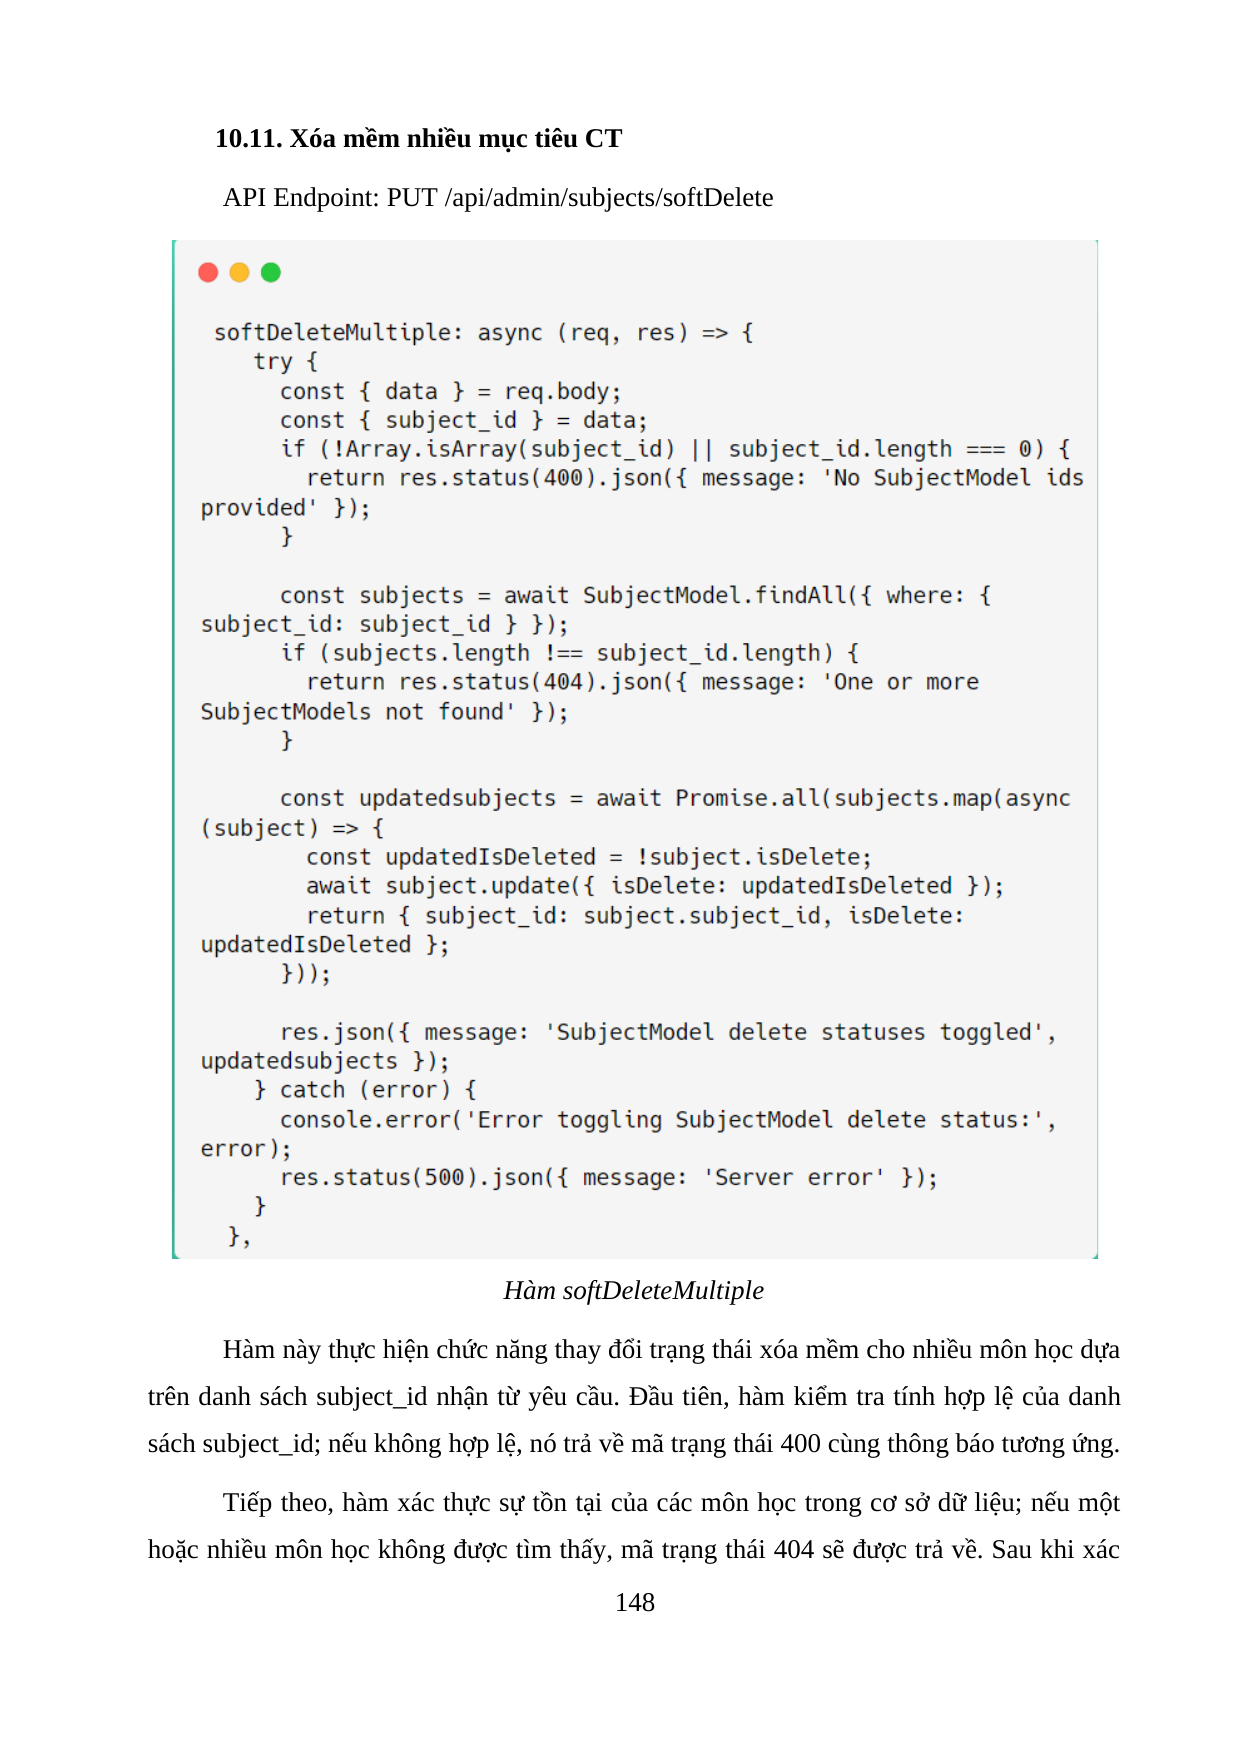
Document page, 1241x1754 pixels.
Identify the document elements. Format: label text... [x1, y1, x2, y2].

text API Endpoint: PUT /api/admin/subjects/softDelete [148, 181, 1122, 212]
picture [171, 240, 1099, 1259]
text Hàm này thực hiện chức năng thay đổi trạng thái xóa mềm cho nhiều môn học dựa trên danh sách subject_id nhận từ yêu cầu. Đầu tiên, hàm kiểm tra tính hợp lệ của danh sách subject_id; nếu không hợp lệ, nó trả về mã trạng thái 400 cùng thông báo tương ứng. [148, 1333, 1122, 1458]
text 10.11. Xóa mềm nhiều mục tiêu CT [215, 122, 1122, 153]
text Hàm softDeleteMultiple [148, 1274, 1122, 1306]
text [148, 1486, 1122, 1564]
